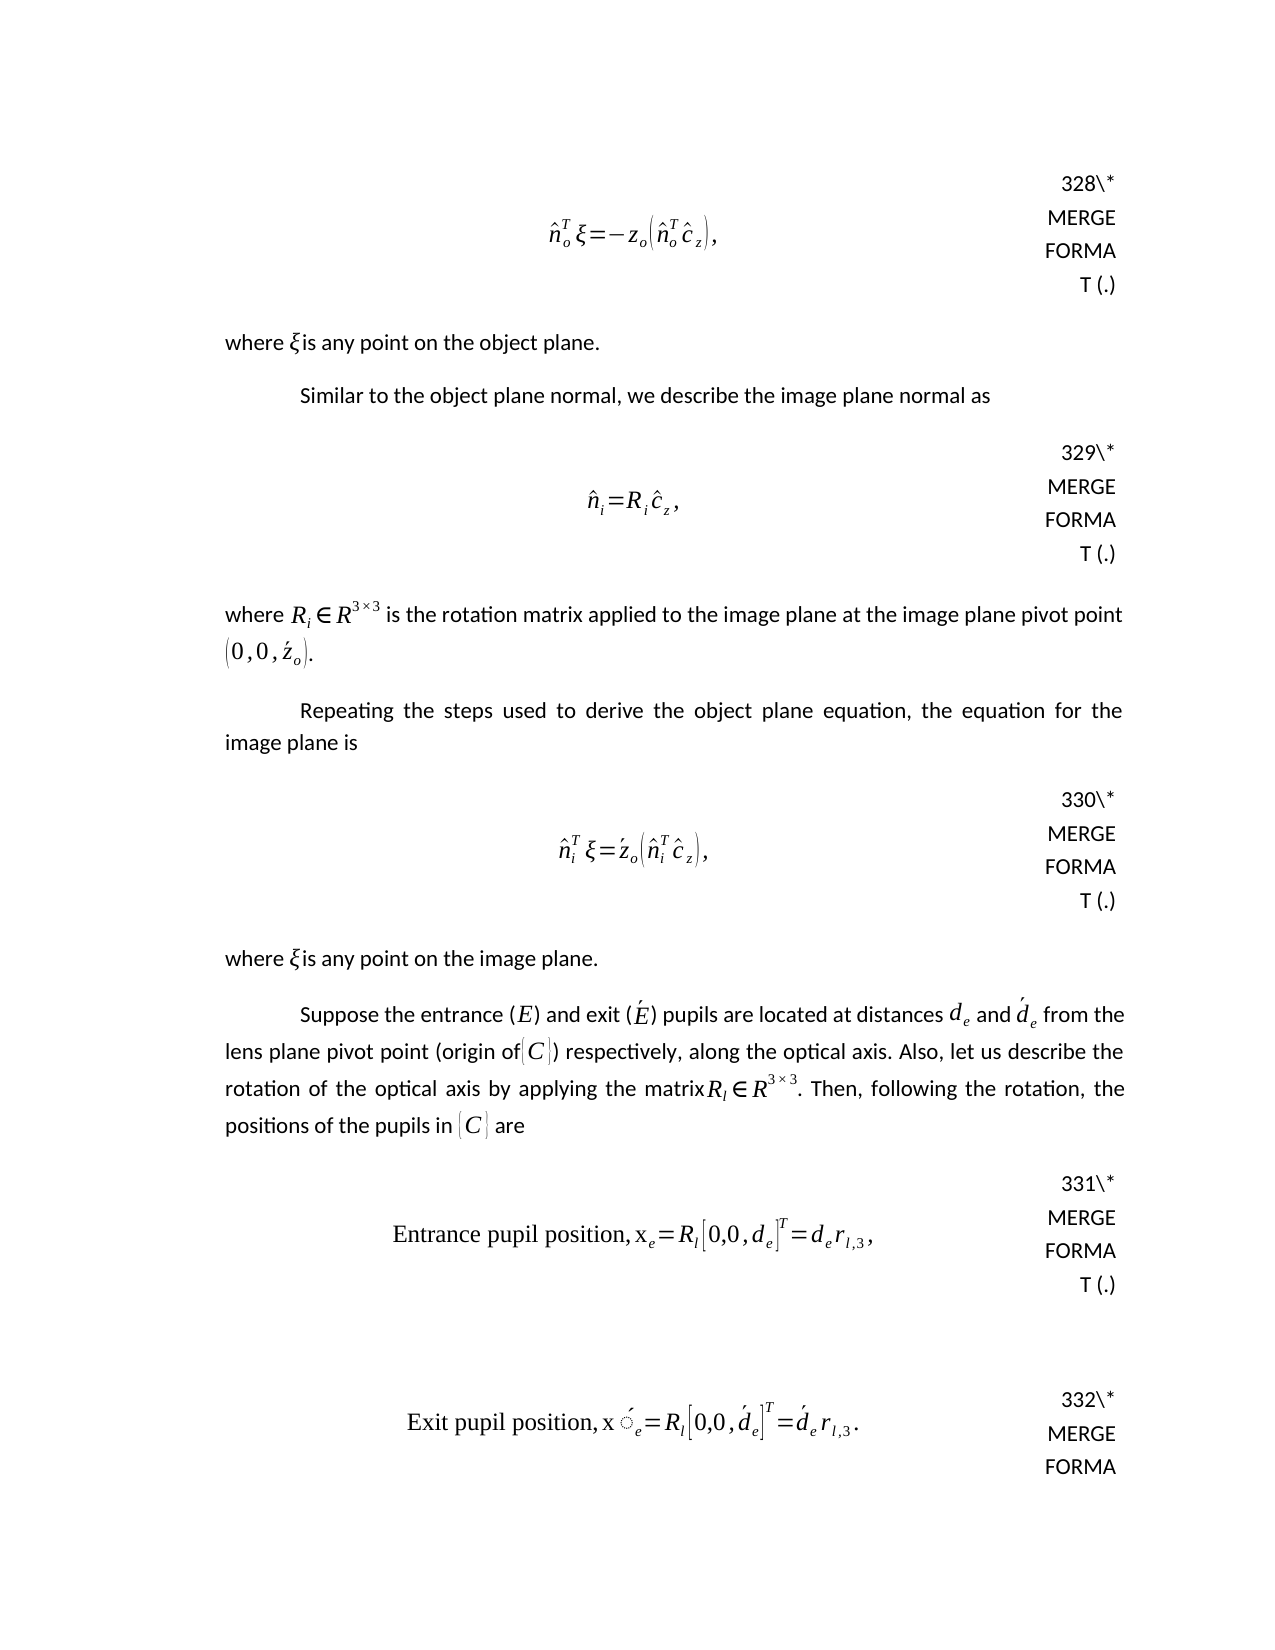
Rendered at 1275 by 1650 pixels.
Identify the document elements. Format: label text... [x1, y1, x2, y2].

text Suppose the entrance () and exit () pupils are located at distances and from the lens plane pivot point (origin of) respectively, along the optical axis. Also, let us describe the rotation of the optical axis by applying the matrix. Then, following the rotation, the positions of the pupils in are [225, 997, 1125, 1140]
table_header [225, 434, 1042, 597]
table_header [1042, 1165, 1116, 1328]
table_header [1042, 781, 1116, 944]
table_header [225, 1381, 1042, 1485]
table_header [1042, 1381, 1116, 1485]
table_header [225, 781, 1042, 944]
table_header [225, 1165, 1042, 1328]
text where is any point on the object plane. [225, 328, 1125, 356]
text Similar to the object plane normal, we describe the image plane normal as [225, 381, 1125, 409]
text Repeating the steps used to derive the object plane equation, the equation for the image plane is [225, 696, 1125, 756]
table_header [1042, 165, 1116, 328]
text where is any point on the image plane. [225, 944, 1125, 972]
table_header [1042, 434, 1116, 597]
table_header [225, 165, 1042, 328]
text where is the rotation matrix applied to the image plane at the image plane pivot point . [225, 597, 1125, 671]
